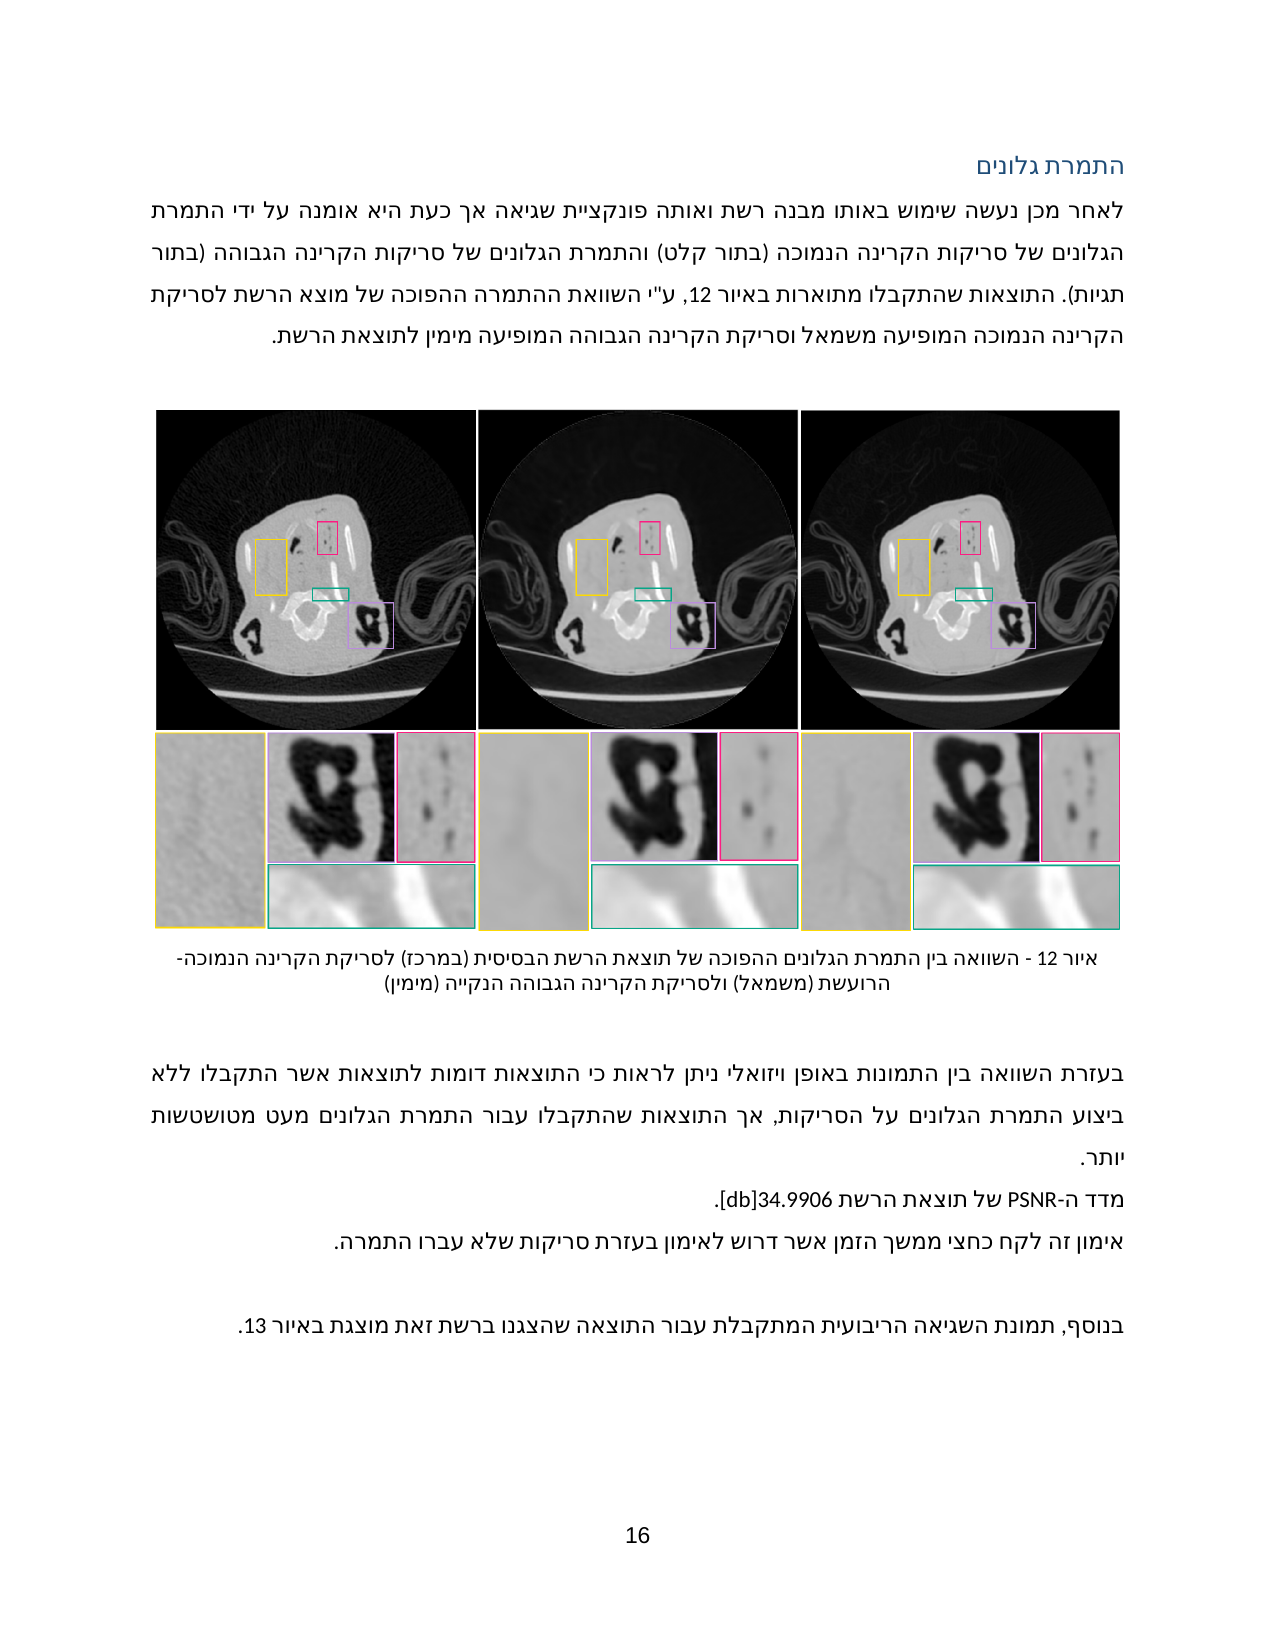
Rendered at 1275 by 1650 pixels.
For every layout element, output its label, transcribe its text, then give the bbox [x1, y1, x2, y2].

text אימון זה לקח כחצי ממשך הזמן אשר דרוש לאימון בעזרת סריקות שלא עברו התמרה. [150, 1227, 1125, 1255]
text לאחר מכן נעשה שימוש באותו מבנה רשת ואותה פונקציית שגיאה אך כעת היא אומנה על ידי התמרת הגלונים של סריקות הקרינה הנמוכה (בתור קלט) והתמרת הגלונים של סריקות הקרינה הגבוהה (בתור תגיות). התוצאות שהתקבלו מתוארות באיור 12, ע"י השוואת ההתמרה ההפוכה של מוצא הרשת לסריקת הקרינה הנמוכה המופיעה משמאל וסריקת הקרינה הגבוהה המופיעה מימין לתוצאת הרשת. [150, 196, 1125, 350]
text בעזרת השוואה בין התמונות באופן ויזואלי ניתן לראות כי התוצאות דומות לתוצאות אשר התקבלו ללא ביצוע התמרת הגלונים על הסריקות, אך התוצאות שהתקבלו עבור התמרת הגלונים מעט מטושטשות יותר. [150, 1059, 1125, 1171]
text מדד ה-PSNR של תוצאת הרשת 34.9906[db]. [150, 1185, 1125, 1213]
text בנוסף, תמונת השגיאה הריבועית המתקבלת עבור התוצאה שהצגנו ברשת זאת מוצגת באיור 13. [150, 1311, 1125, 1339]
text איור 12 - השוואה בין התמרת הגלונים ההפוכה של תוצאת הרשת הבסיסית (במרכז) לסריקת הקרינה הנמוכה- הרועשת (משמאל) ולסריקת הקרינה הגבוהה הנקייה (מימין) [150, 945, 1125, 996]
subtitle התמרת גלונים [150, 150, 1125, 181]
picture [152, 405, 1123, 932]
